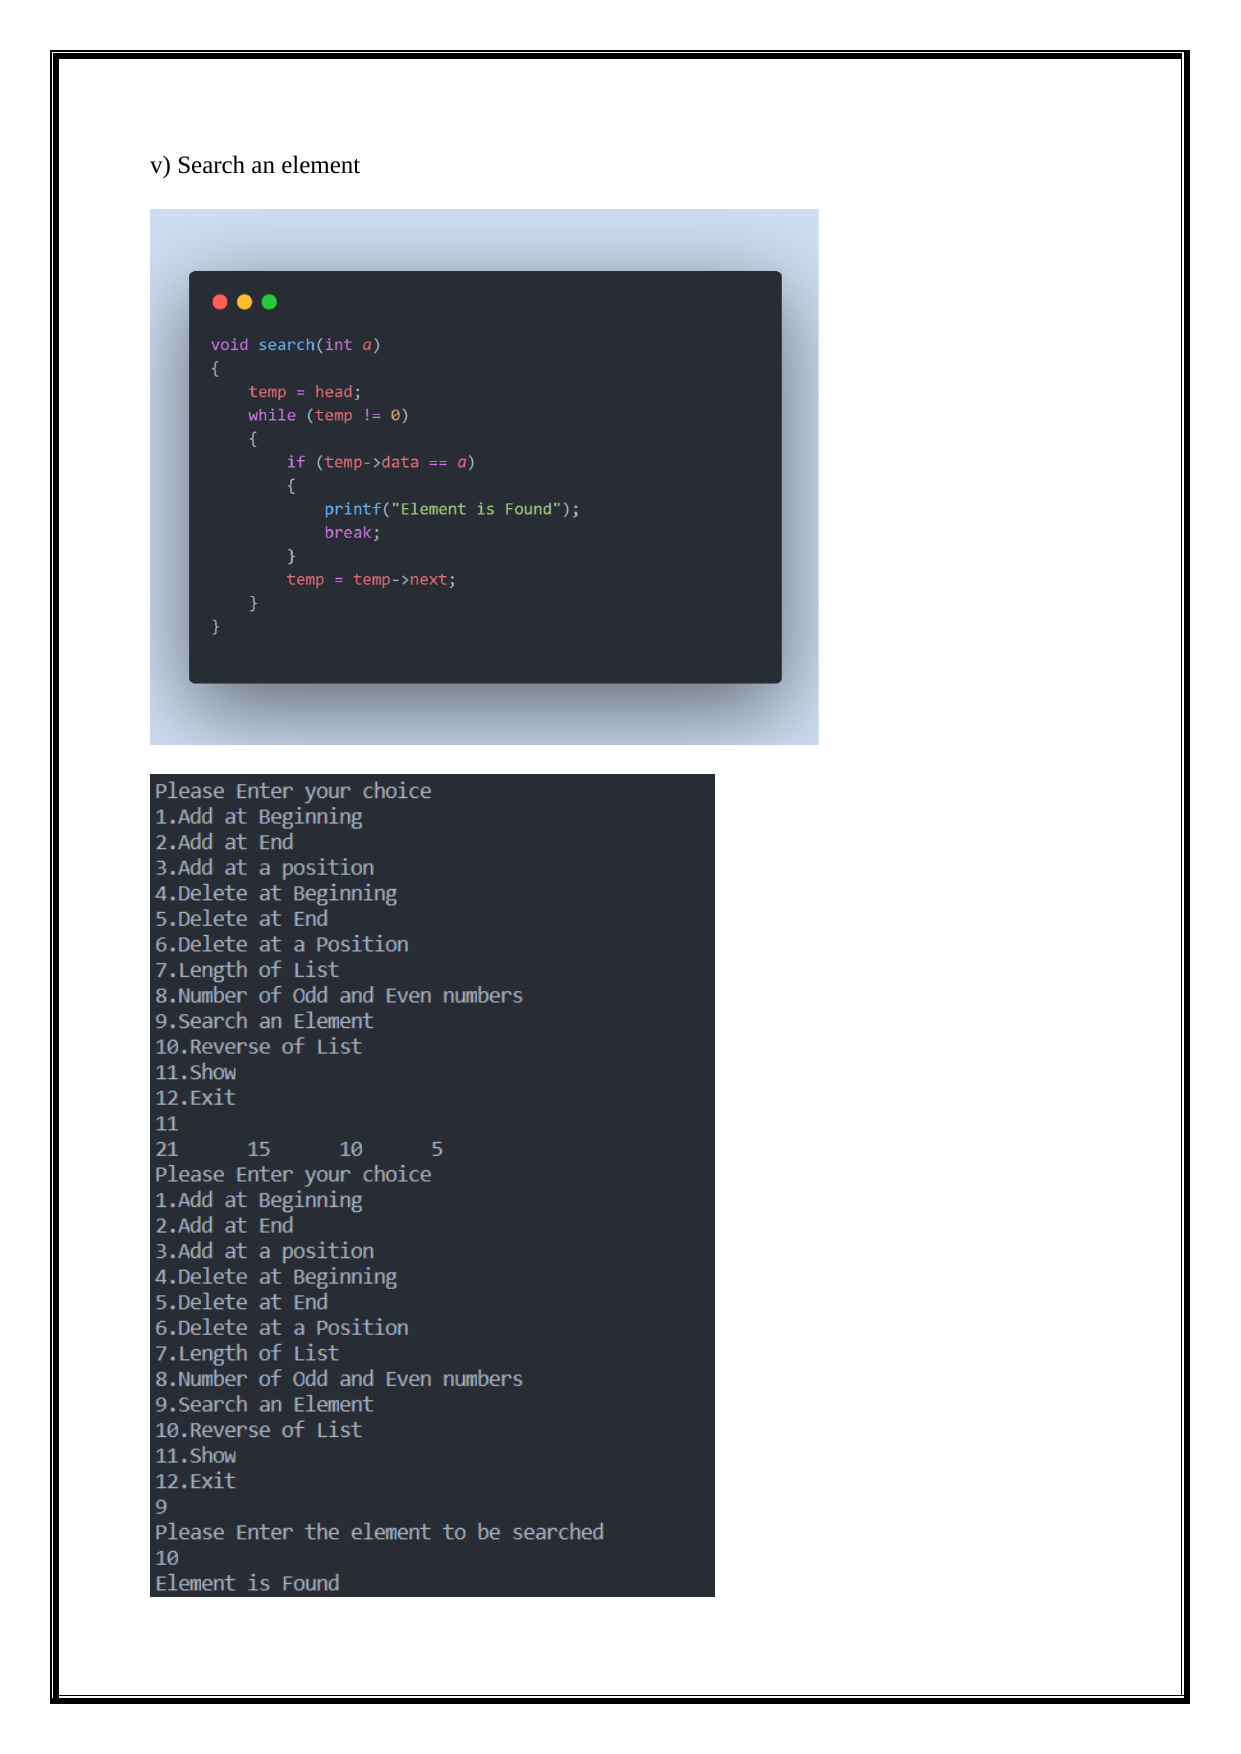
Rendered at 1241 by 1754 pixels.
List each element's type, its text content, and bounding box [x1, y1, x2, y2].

text v) Search an element [150, 150, 1090, 179]
picture [150, 209, 819, 745]
picture [150, 774, 715, 1597]
